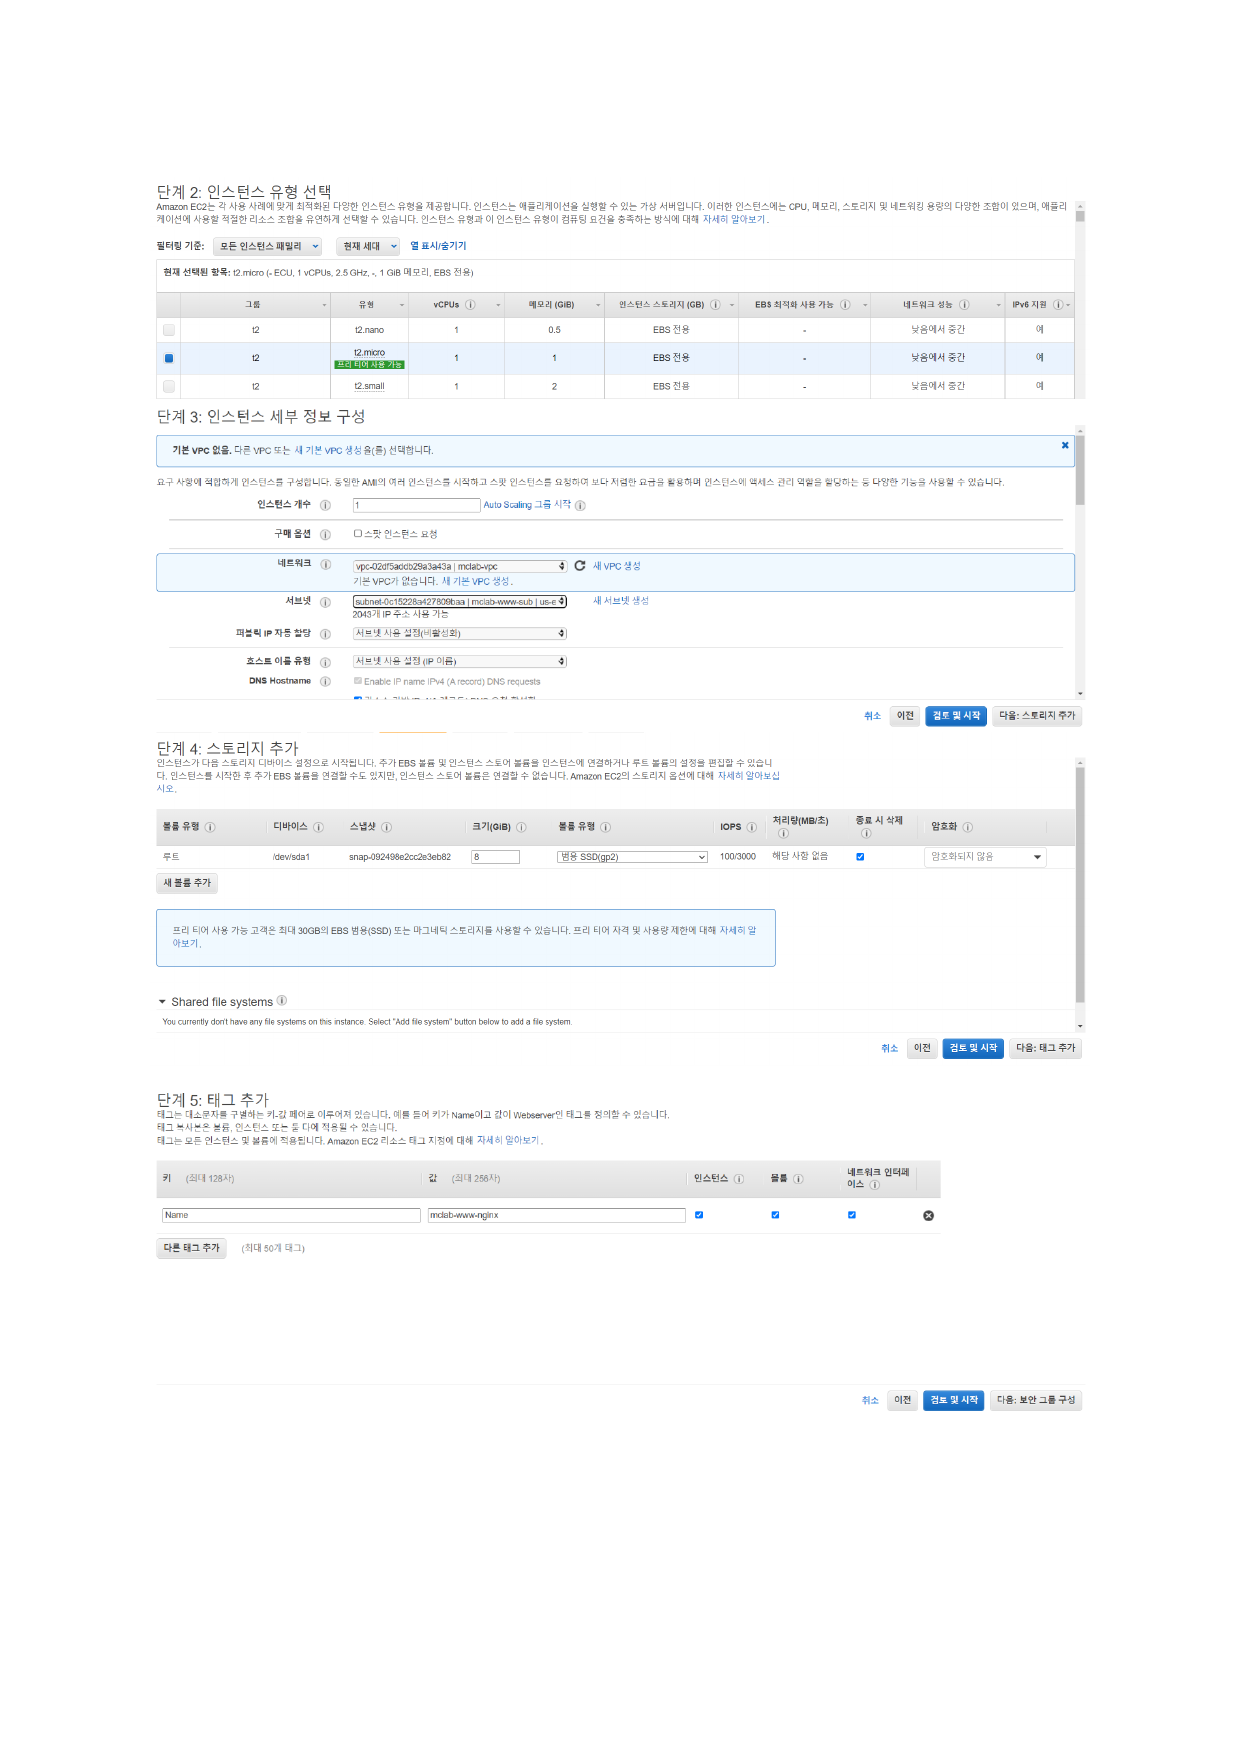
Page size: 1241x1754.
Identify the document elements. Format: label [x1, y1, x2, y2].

picture [150, 177, 1091, 399]
picture [150, 401, 1091, 731]
picture [150, 732, 1091, 1066]
picture [150, 1084, 1091, 1419]
